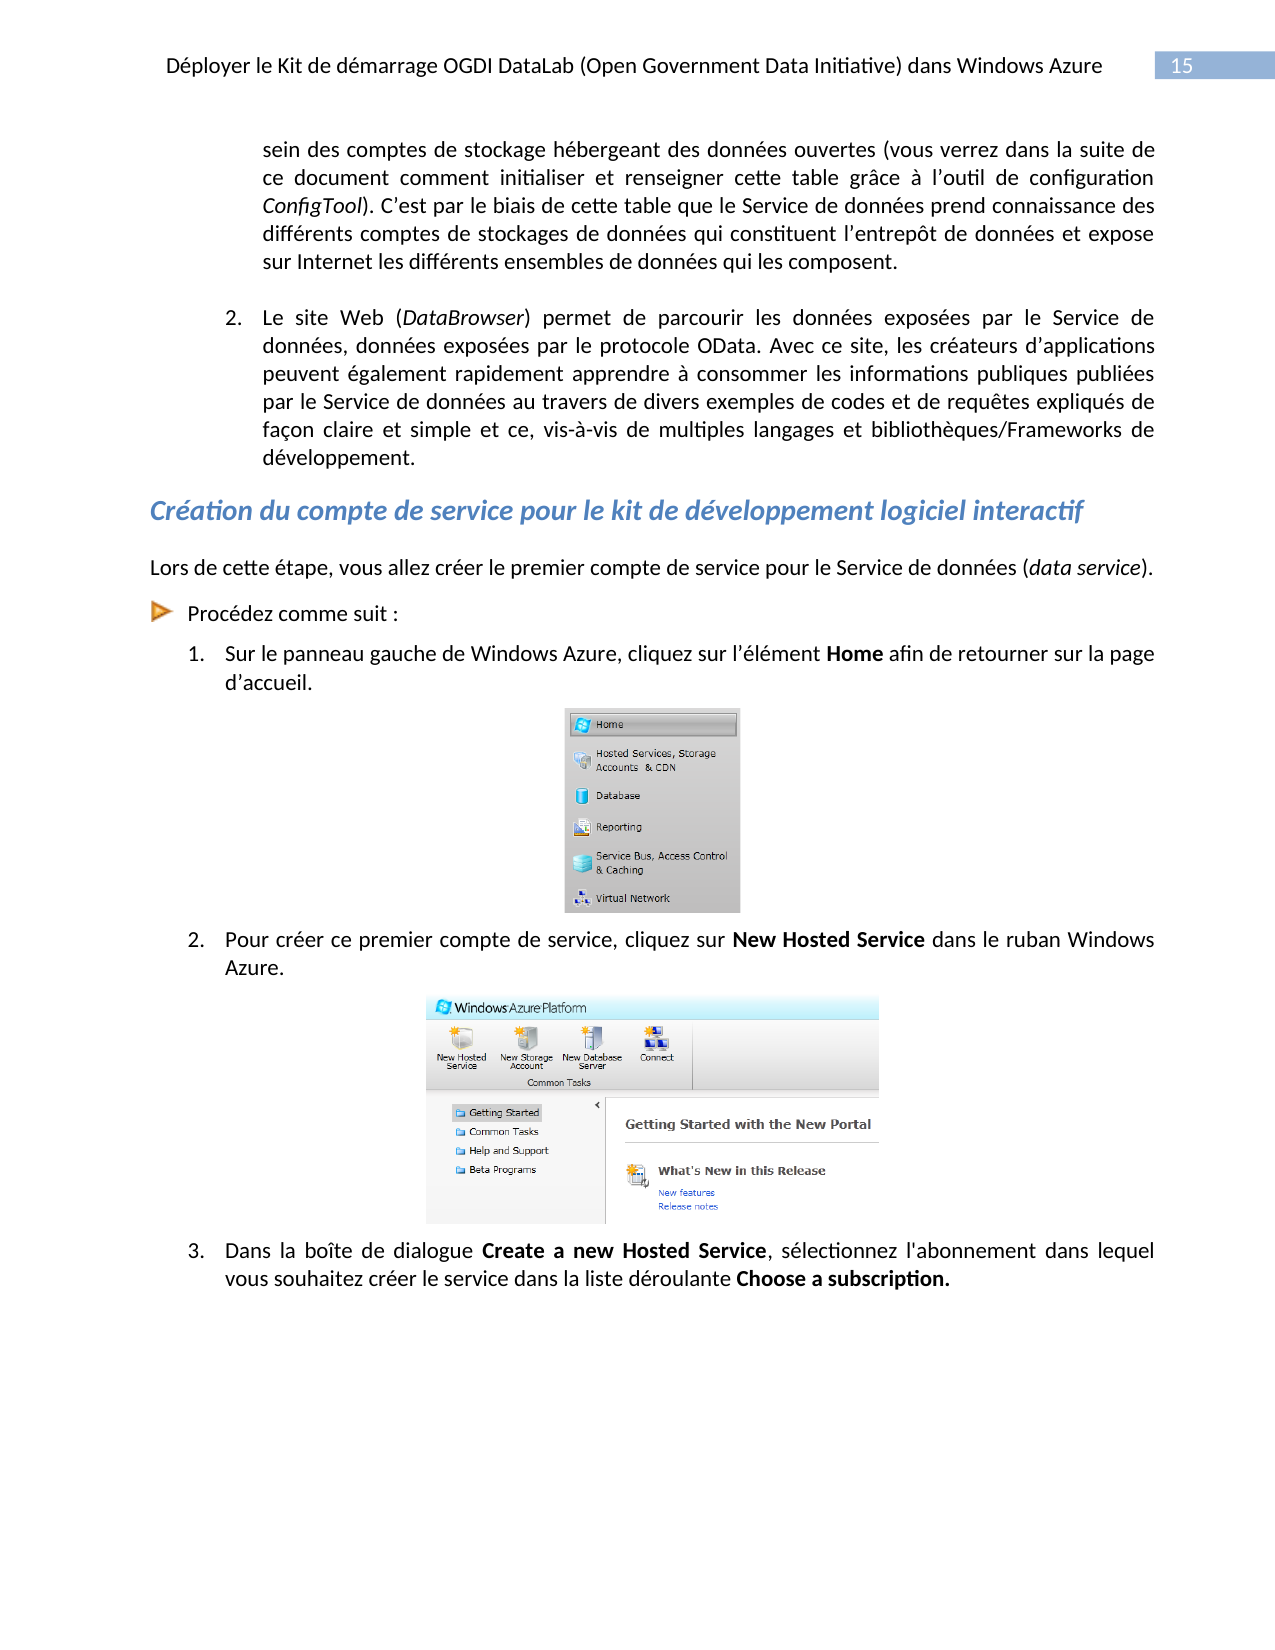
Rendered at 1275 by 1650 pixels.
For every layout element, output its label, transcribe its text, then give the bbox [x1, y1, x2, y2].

text Procédez comme suit : [150, 593, 1155, 627]
list Dans la boîte de dialogue Create a new Hosted Service, sélectionnez l'abonnement dans lequel vous souhaitez créer le service dans la liste déroulante Choose a subscription. [187, 1236, 1155, 1292]
picture [564, 708, 741, 913]
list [225, 135, 1155, 275]
picture [426, 994, 879, 1224]
picture [150, 593, 188, 622]
list Le site Web (DataBrowser) permet de parcourir les données exposées par le Service de données, données exposées par le protocole OData. Avec ce site, les créateurs d’applications peuvent également rapidement apprendre à consommer les informations publiques publiées par le Service de données au travers de divers exemples de codes et de requêtes expliqués de façon claire et simple et ce, vis-à-vis de multiples langages et bibliothèques/Frameworks de développement. [225, 303, 1155, 471]
list Sur le panneau gauche de Windows Azure, cliquez sur l’élément Home afin de retourner sur la page d’accueil. [187, 639, 1155, 696]
list Pour créer ce premier compte de service, cliquez sur New Hosted Service dans le ruban Windows Azure. [187, 926, 1155, 982]
subtitle Création du compte de service pour le kit de développement logiciel interactif [150, 492, 1155, 528]
text Lors de cette étape, vous allez créer le premier compte de service pour le Service de données (data service). [150, 553, 1155, 581]
